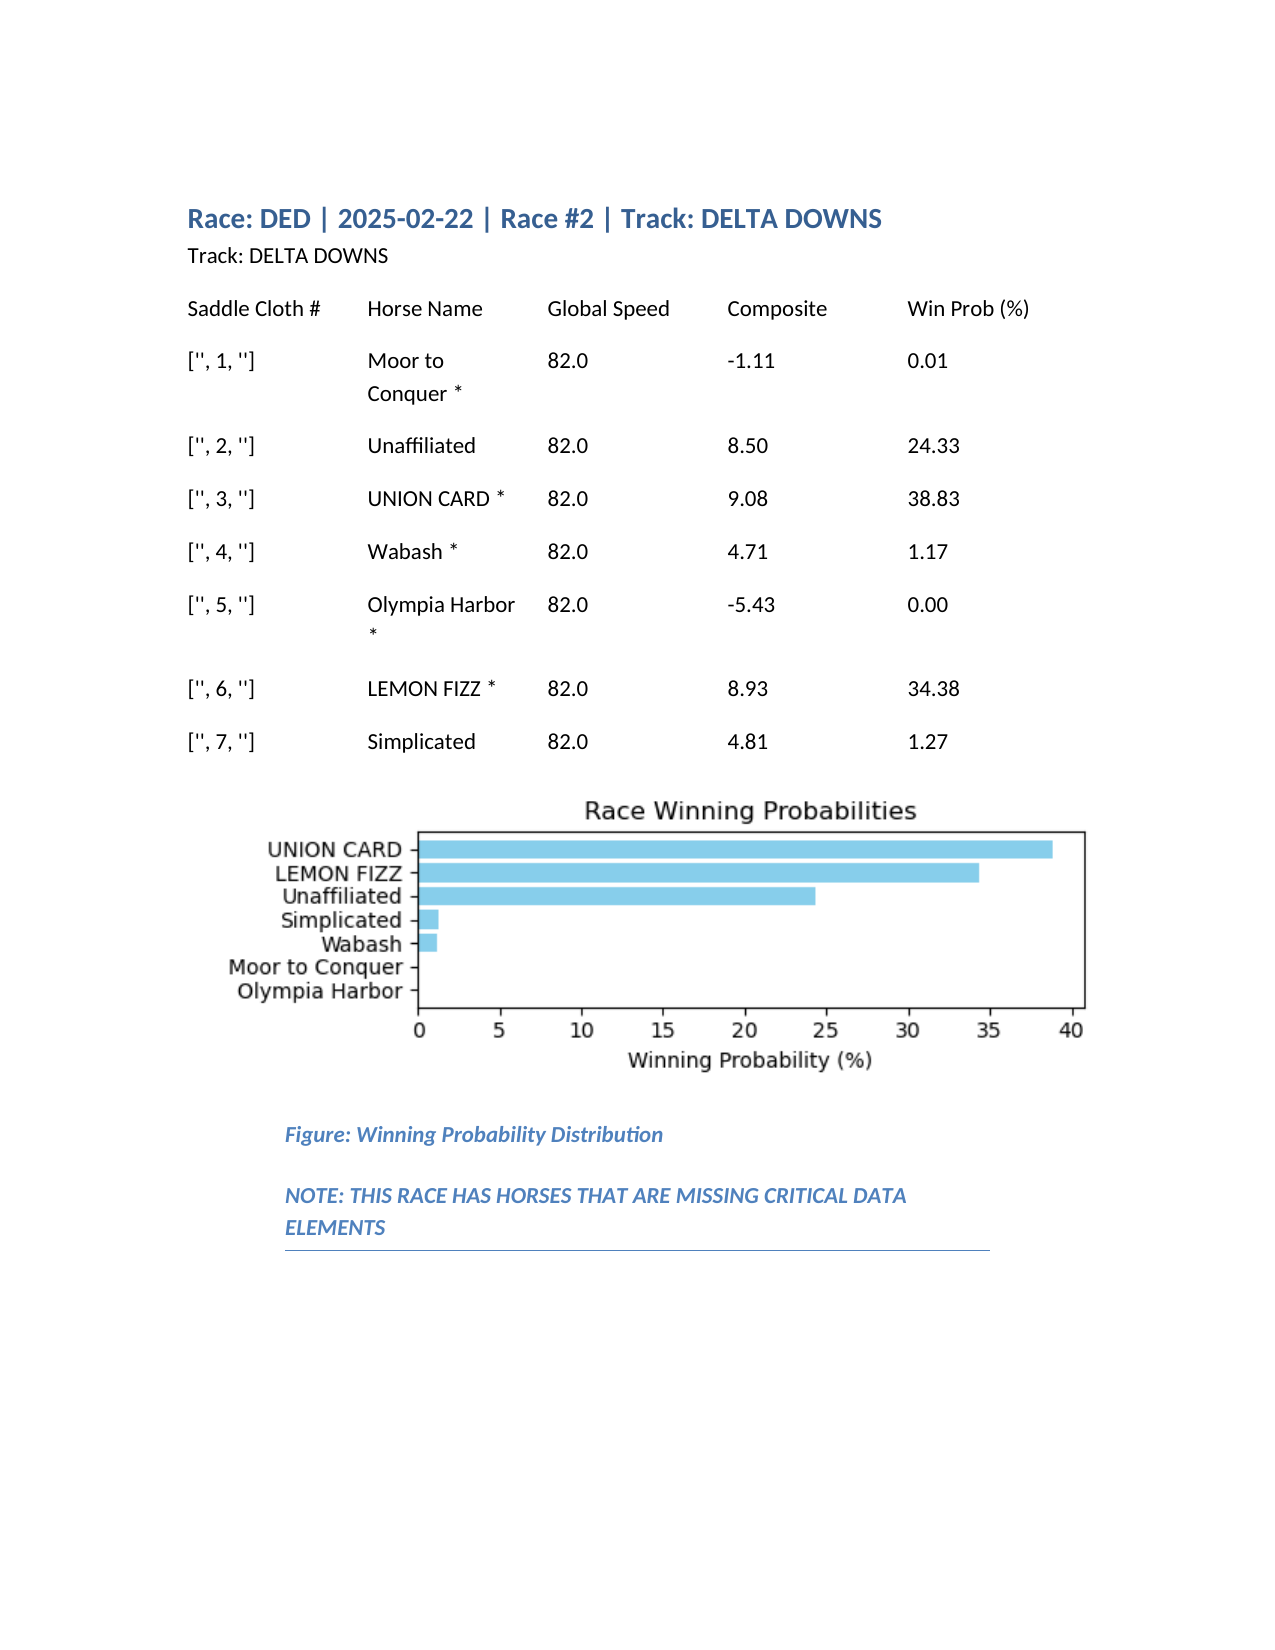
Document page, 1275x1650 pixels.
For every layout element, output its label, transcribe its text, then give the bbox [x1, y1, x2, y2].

table_cell 82.0 [536, 537, 716, 590]
table_cell ['', 2, ''] [176, 432, 356, 484]
table_header Composite [716, 294, 896, 347]
table_header Saddle Cloth # [176, 294, 356, 347]
table_cell Moor to Conquer * [356, 347, 536, 432]
table_cell 82.0 [536, 484, 716, 537]
picture [206, 780, 1107, 1095]
table_header Horse Name [356, 294, 536, 347]
table_cell 0.01 [896, 347, 1076, 432]
table_cell UNION CARD * [356, 484, 536, 537]
table_cell 1.27 [896, 727, 1076, 780]
table_cell -5.43 [716, 590, 896, 674]
table_cell 8.50 [716, 432, 896, 484]
text Track: DELTA DOWNS [187, 241, 1087, 269]
table_cell Simplicated [356, 727, 536, 780]
subtitle Race: DED | 2025-02-22 | Race #2 | Track: DELTA DOWNS [187, 200, 1087, 236]
table_cell Wabash * [356, 537, 536, 590]
table_cell 0.00 [896, 590, 1076, 674]
table_cell 1.17 [896, 537, 1076, 590]
table_cell 8.93 [716, 675, 896, 727]
table_cell Unaffiliated [356, 432, 536, 484]
table_cell ['', 6, ''] [176, 675, 356, 727]
table_cell ['', 7, ''] [176, 727, 356, 780]
table_cell ['', 5, ''] [176, 590, 356, 674]
table_header Global Speed [536, 294, 716, 347]
table_cell -1.11 [716, 347, 896, 432]
table_cell 82.0 [536, 675, 716, 727]
text NOTE: THIS RACE HAS HORSES THAT ARE MISSING CRITICAL DATA ELEMENTS [285, 1181, 990, 1250]
table_cell 4.71 [716, 537, 896, 590]
table_cell 82.0 [536, 432, 716, 484]
table_cell LEMON FIZZ * [356, 675, 536, 727]
table_cell 82.0 [536, 727, 716, 780]
table_cell ['', 1, ''] [176, 347, 356, 432]
table_cell 82.0 [536, 590, 716, 674]
table_cell 24.33 [896, 432, 1076, 484]
table_cell 82.0 [536, 347, 716, 432]
table_cell 4.81 [716, 727, 896, 780]
table_cell ['', 4, ''] [176, 537, 356, 590]
text Figure: Winning Probability Distribution [285, 1120, 990, 1148]
table_header Win Prob (%) [896, 294, 1076, 347]
table_cell ['', 3, ''] [176, 484, 356, 537]
table_cell 9.08 [716, 484, 896, 537]
table_cell Olympia Harbor * [356, 590, 536, 674]
table_cell 38.83 [896, 484, 1076, 537]
table_cell 34.38 [896, 675, 1076, 727]
